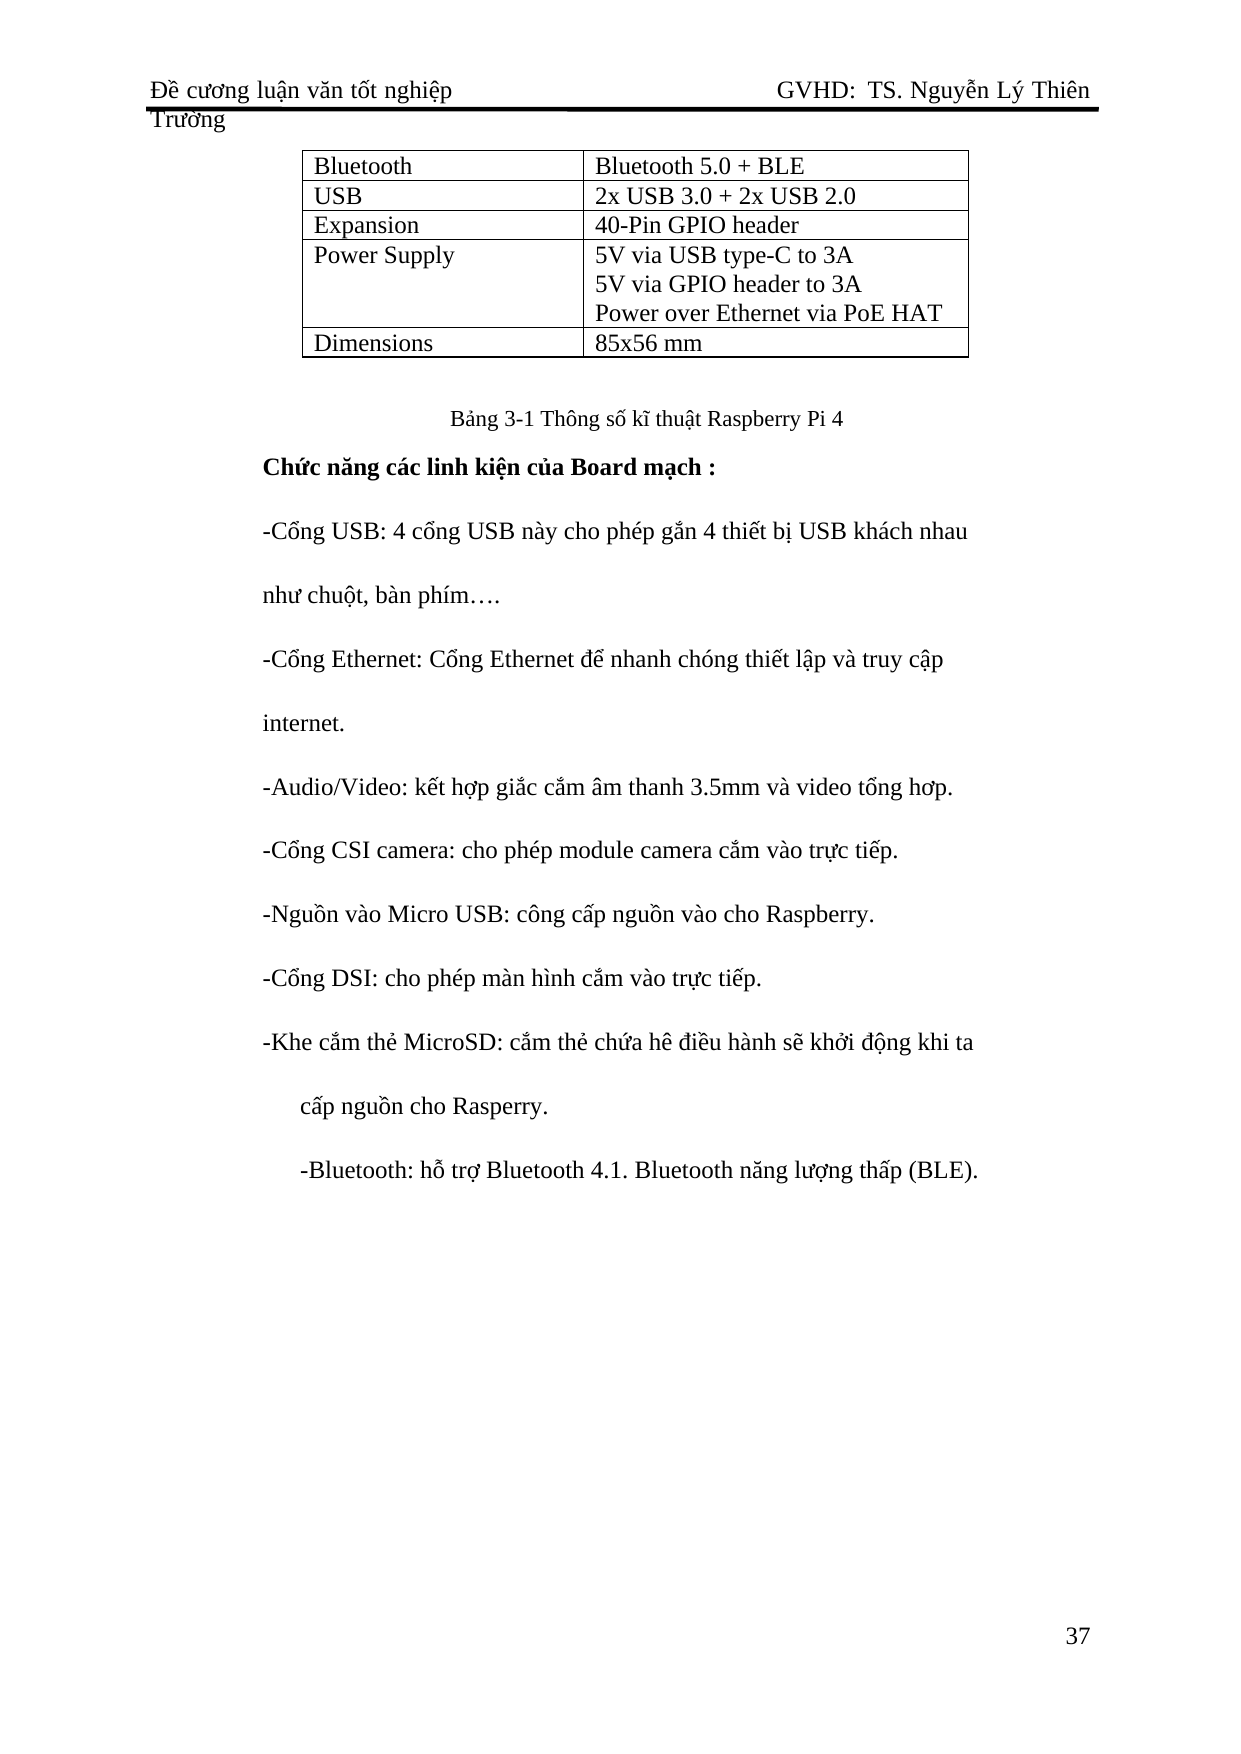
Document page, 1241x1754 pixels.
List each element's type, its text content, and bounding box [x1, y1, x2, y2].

table_cell Dimensions [303, 328, 583, 356]
table_cell Expansion [303, 211, 583, 239]
text -Cổng Ethernet: Cổng Ethernet để nhanh chóng thiết lập và truy cập [262, 644, 1090, 672]
text Chức năng các linh kiện của Board mạch : [262, 452, 1090, 481]
text như chuột, bàn phím…. [262, 580, 1090, 608]
text cấp nguồn cho Rasperry. [262, 1091, 1090, 1120]
text -Cổng DSI: cho phép màn hình cắm vào trực tiếp. [262, 963, 1090, 992]
text -Cổng CSI camera: cho phép module camera cắm vào trực tiếp. [262, 836, 1090, 864]
table_cell Power Supply [303, 240, 583, 327]
text -Bluetooth: hỗ trợ Bluetooth 4.1. Bluetooth năng lượng thấp (BLE). [262, 1155, 1090, 1184]
table_cell Bluetooth [303, 151, 583, 180]
table_cell 85x56 mm [584, 328, 968, 356]
text -Cổng USB: 4 cổng USB này cho phép gắn 4 thiết bị USB khách nhau [262, 516, 1090, 544]
text -Nguồn vào Micro USB: công cấp nguồn vào cho Raspberry. [262, 899, 1090, 928]
text internet. [262, 708, 1090, 736]
text -Khe cắm thẻ MicroSD: cắm thẻ chứa hê điều hành sẽ khởi động khi ta [262, 1027, 1090, 1056]
table_cell USB [303, 181, 583, 209]
text -Audio/Video: kết hợp giắc cắm âm thanh 3.5mm và video tổng hơp. [262, 772, 1090, 800]
text Bảng 3-1 Thông số kĩ thuật Raspberry Pi 4 [375, 405, 1090, 431]
table_cell Bluetooth 5.0 + BLE [584, 151, 968, 180]
table_cell 5V via USB type-C to 3A 5V via GPIO header to 3A Power over Ethernet via PoE HAT [584, 240, 968, 327]
table_cell 40-Pin GPIO header [584, 211, 968, 239]
table_cell 2x USB 3.0 + 2x USB 2.0 [584, 181, 968, 209]
